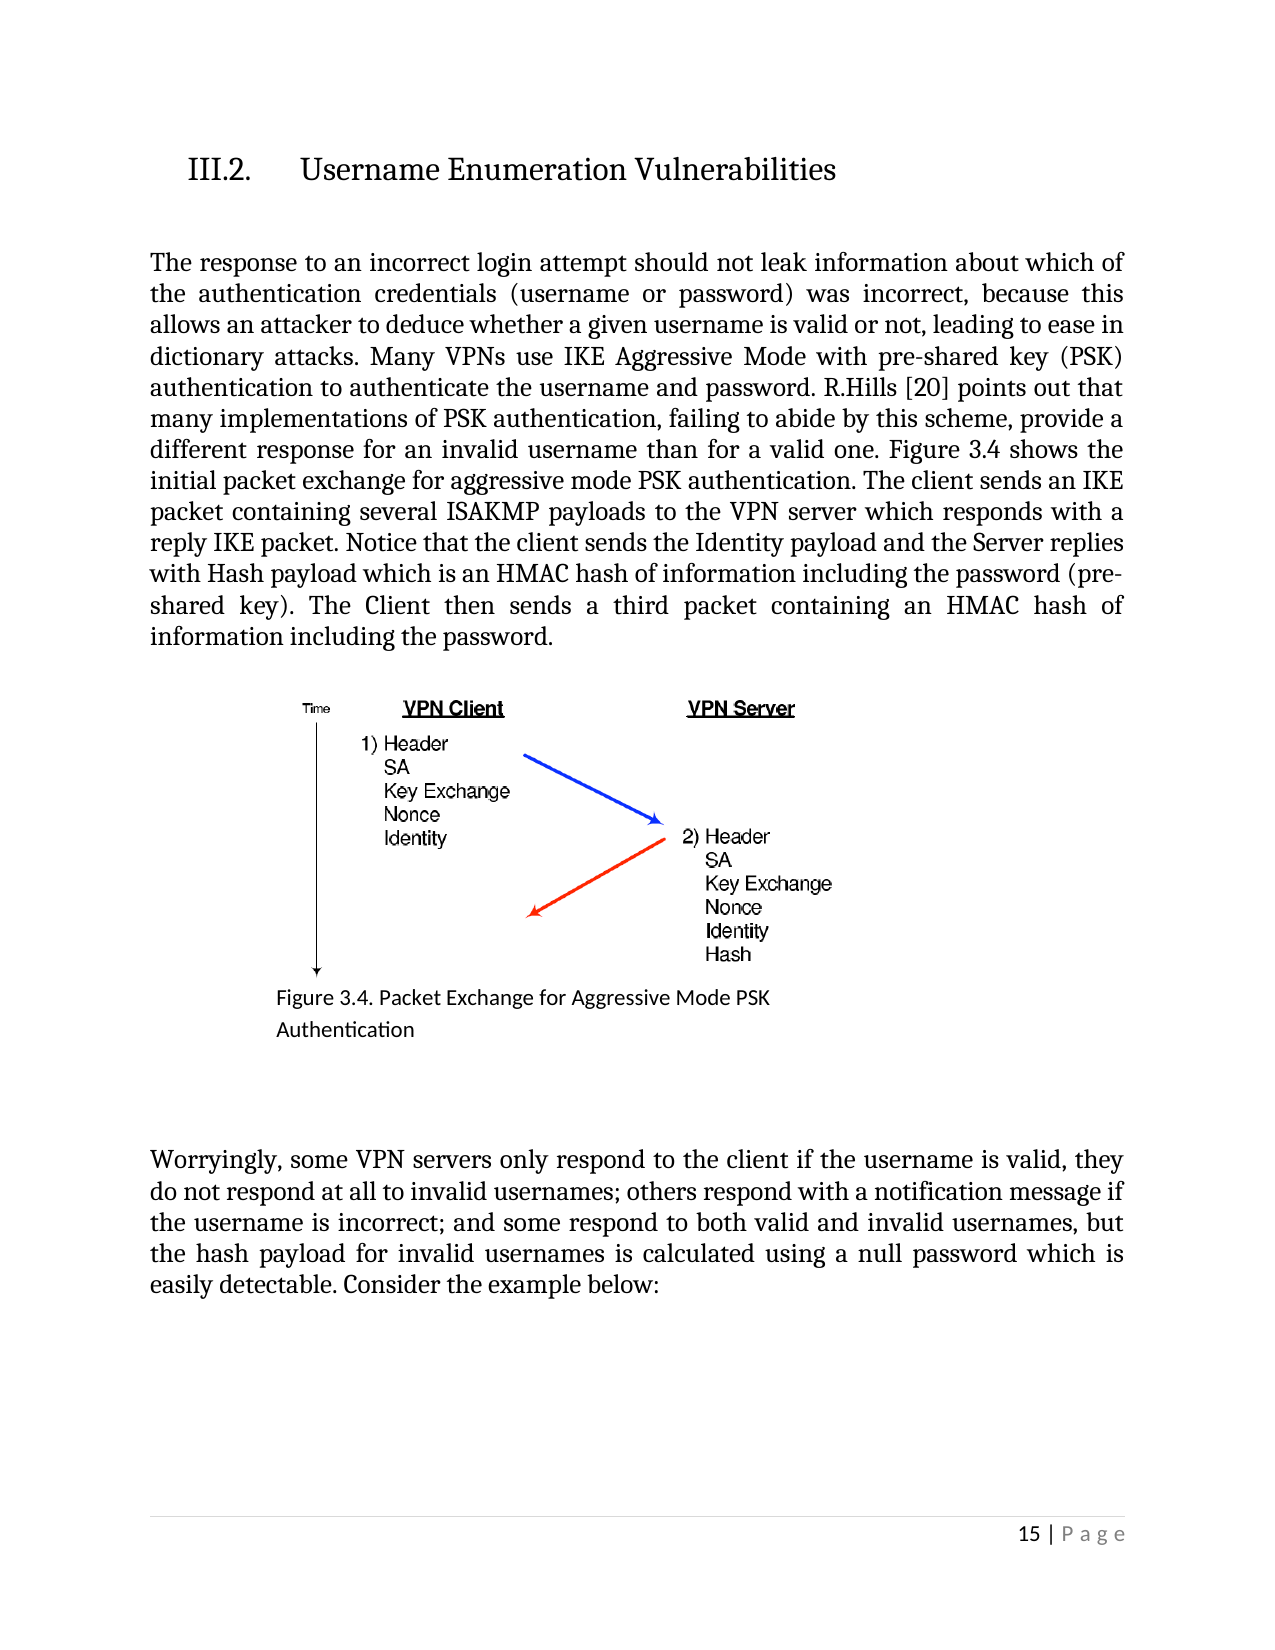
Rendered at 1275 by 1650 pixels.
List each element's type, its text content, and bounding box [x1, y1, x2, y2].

subtitle Username Enumeration Vulnerabilities [187, 150, 1125, 188]
text The response to an incorrect login attempt should not leak information about which of the authentication credentials (username or password) was incorrect, because this allows an attacker to deduce whether a given username is valid or not, leading to ease in dictionary attacks. Many VPNs use IKE Aggressive Mode with pre-shared key (PSK) authentication to authenticate the username and password. R.Hills [20] points out that many implementations of PSK authentication, failing to abide by this scheme, provide a different response for an invalid username than for a valid one. Figure 3.4 shows the initial packet exchange for aggressive mode PSK authentication. The client sends an IKE packet containing several ISAKMP payloads to the VPN server which responds with a reply IKE packet. Notice that the client sends the Identity payload and the Server replies with Hash payload which is an HMAC hash of information including the password (pre-shared key). The Client then sends a third packet containing an HMAC hash of information including the password. [150, 247, 1125, 652]
picture [297, 684, 840, 983]
text Worryingly, some VPN servers only respond to the client if the username is valid, they do not respond at all to invalid usernames; others respond with a notification message if the username is incorrect; and some respond to both valid and invalid usernames, but the hash payload for invalid usernames is calculated using a null password which is easily detectable. Consider the example below: [150, 1144, 1125, 1300]
